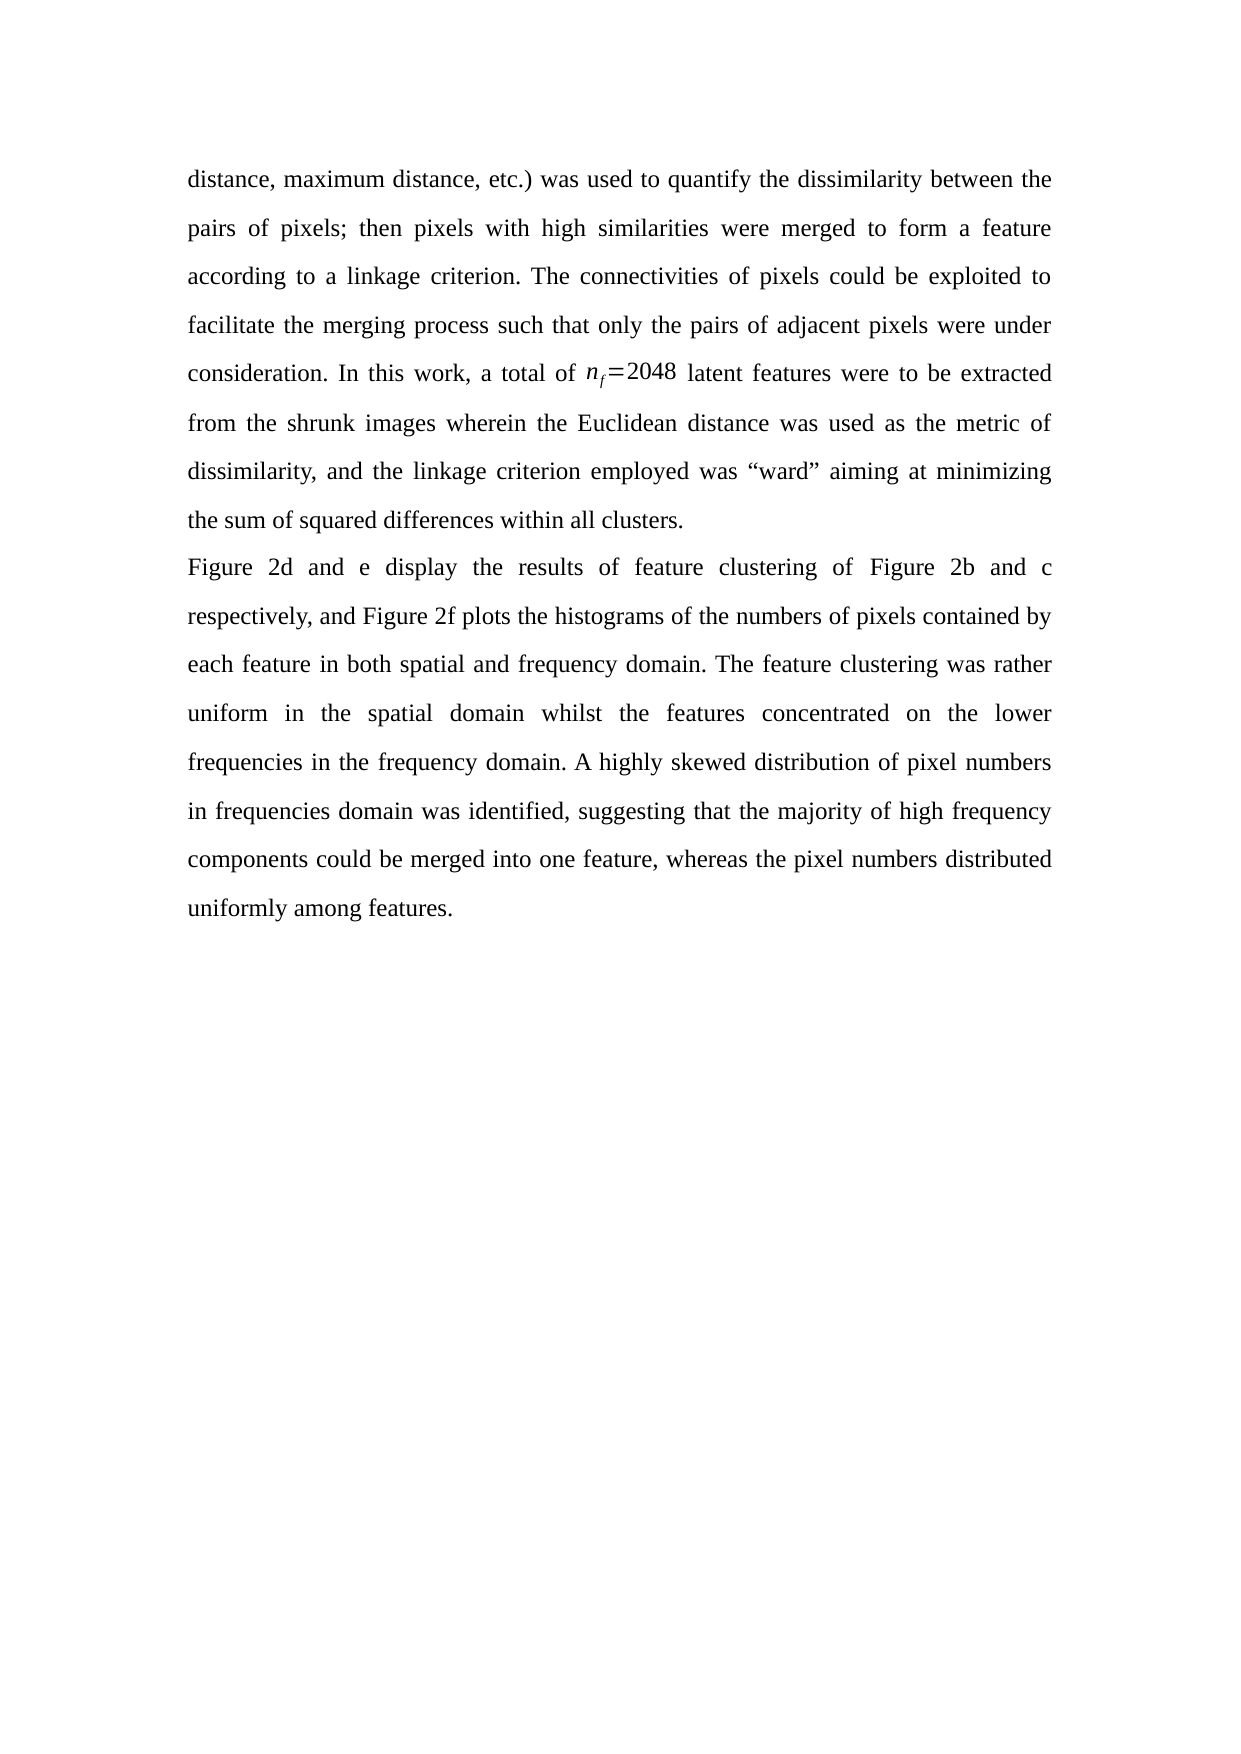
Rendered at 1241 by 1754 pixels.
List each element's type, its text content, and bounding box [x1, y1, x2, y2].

text Figure 2d and e display the results of feature clustering of Figure 2b and c respectively, and Figure 2f plots the histograms of the numbers of pixels contained by each feature in both spatial and frequency domain. The feature clustering was rather uniform in the spatial domain whilst the features concentrated on the lower frequencies in the frequency domain. A highly skewed distribution of pixel numbers in frequencies domain was identified, suggesting that the majority of high frequency components could be merged into one feature, whereas the pixel numbers distributed uniformly among features. [187, 550, 1053, 924]
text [187, 162, 1053, 536]
